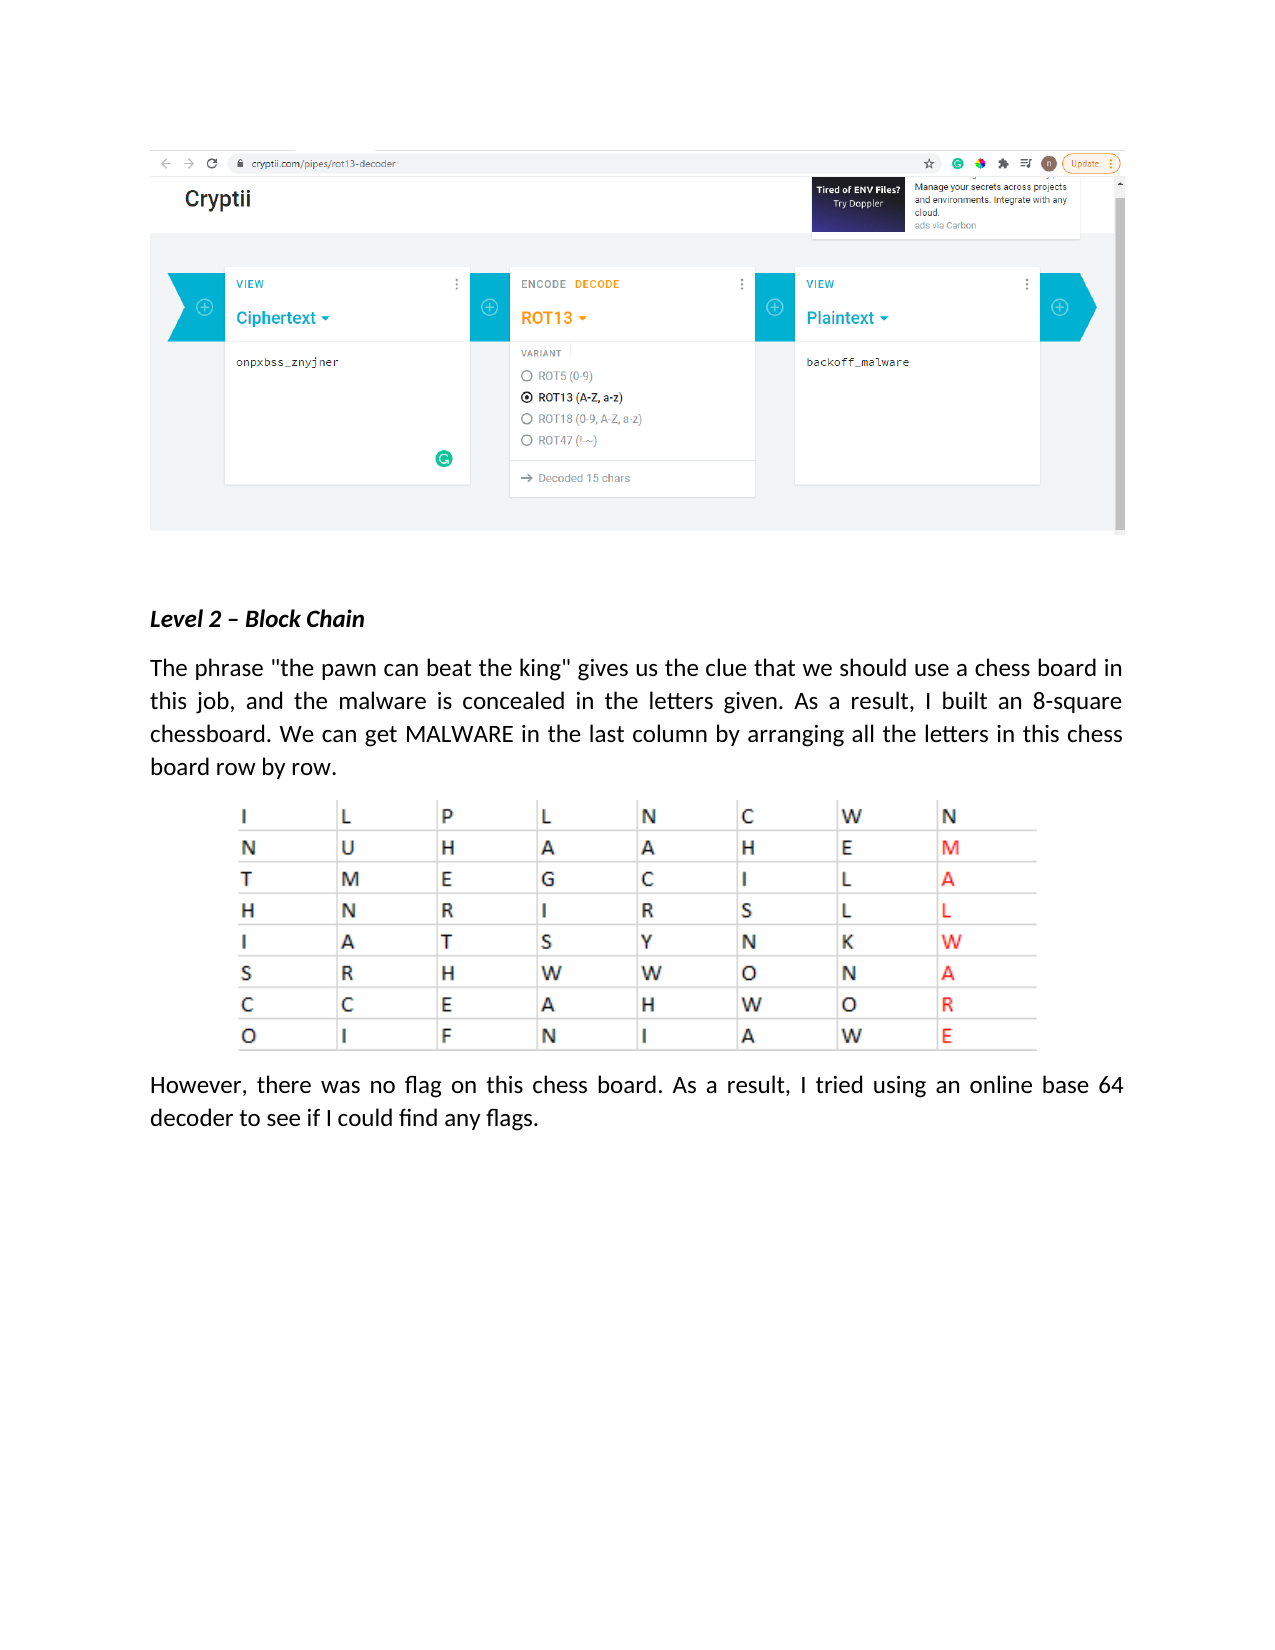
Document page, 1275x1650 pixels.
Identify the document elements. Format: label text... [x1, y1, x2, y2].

text The phrase "the pawn can beat the king" gives us the clue that we should use a chess board in this job, and the malware is concealed in the letters given. As a result, I built an 8-square chessboard. We can get MALWARE in the last column by arranging all the letters in this chess board row by row. [150, 652, 1125, 782]
text However, there was no flag on this chess board. As a result, I tried using an online base 64 decoder to see if I could find any flags. [150, 1069, 1125, 1133]
text Level 2 – Block Chain [150, 603, 1125, 633]
picture [238, 800, 1037, 1051]
picture [150, 150, 1125, 535]
